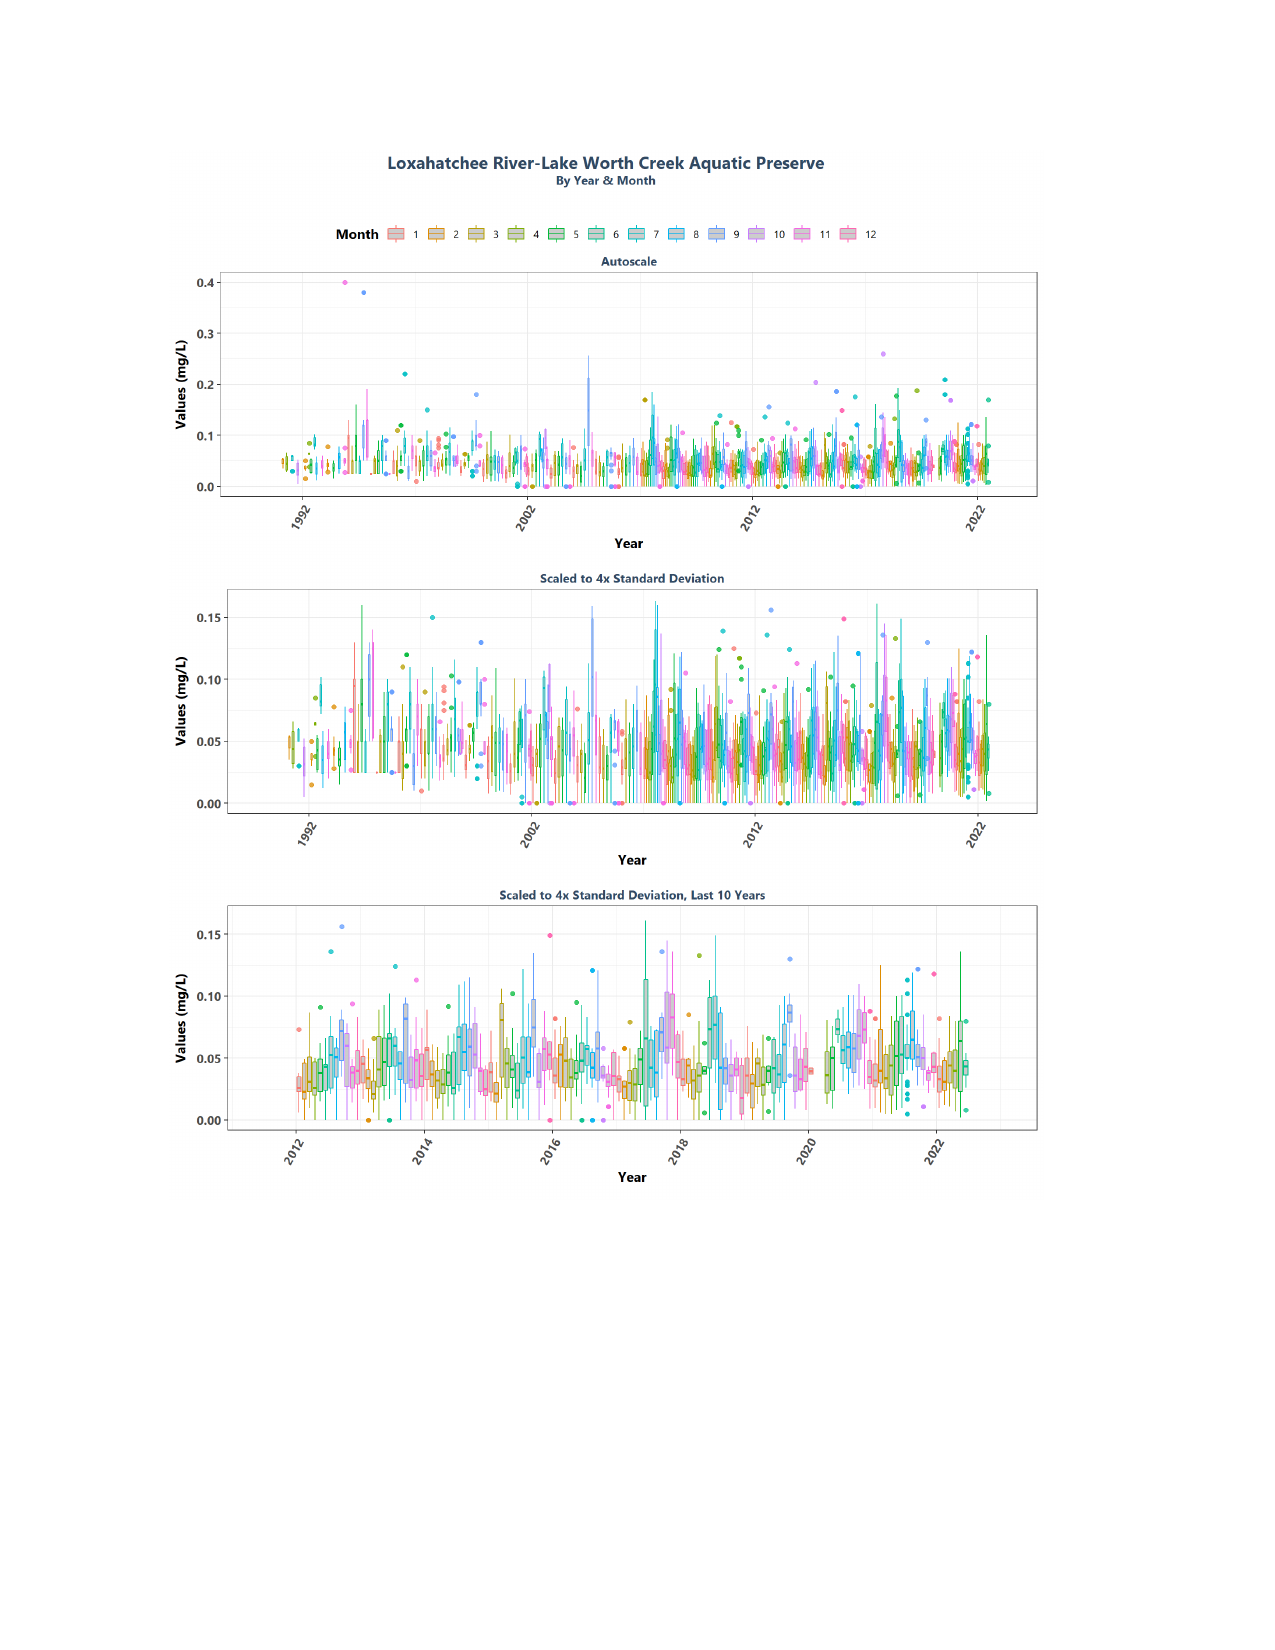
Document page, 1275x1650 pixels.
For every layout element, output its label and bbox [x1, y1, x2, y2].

picture [168, 150, 1044, 1200]
